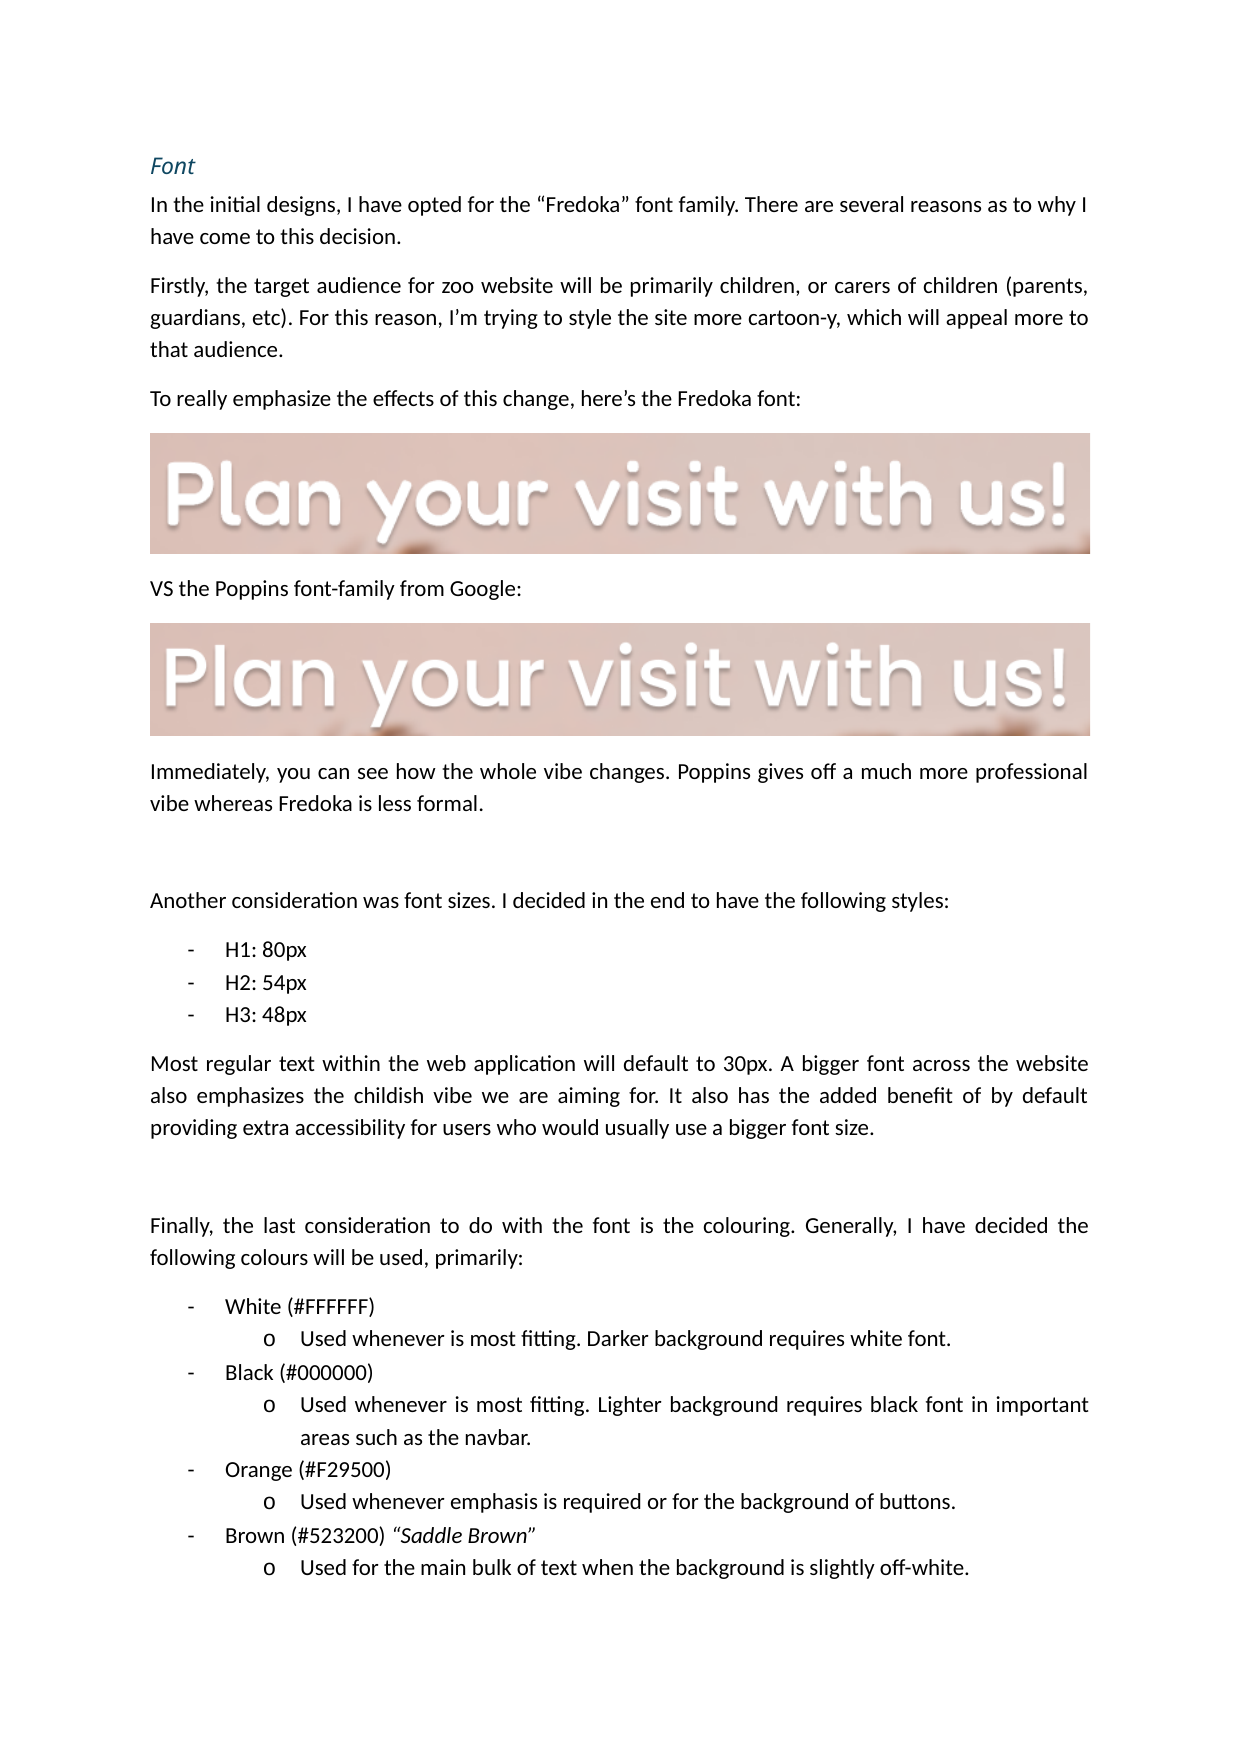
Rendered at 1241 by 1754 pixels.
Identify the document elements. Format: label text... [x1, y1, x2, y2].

picture [150, 433, 1091, 554]
text Firstly, the target audience for zoo website will be primarily children, or carers of children (parents, guardians, etc). For this reason, I’m trying to style the site more cartoon-y, which will appeal more to that audience. [150, 271, 1090, 363]
text Immediately, you can see how the whole vibe changes. Poppins gives off a much more professional vibe whereas Fredoka is less formal. [150, 757, 1090, 817]
list H3: 48px [187, 1000, 1090, 1028]
list White (#FFFFFF) [187, 1292, 1090, 1320]
list Brown (#523200) “Saddle Brown” [187, 1521, 1090, 1549]
text VS the Poppins font-family from Google: [150, 574, 1090, 603]
list Used for the main bulk of text when the background is slightly off-white. [262, 1553, 1090, 1582]
list Black (#000000) [187, 1358, 1090, 1386]
list H2: 54px [187, 968, 1090, 996]
text Finally, the last consideration to do with the font is the colouring. Generally, I have decided the following colours will be used, primarily: [150, 1211, 1090, 1271]
list Used whenever is most fitting. Darker background requires white font. [262, 1324, 1090, 1353]
text In the initial designs, I have opted for the “Fredoka” font family. There are several reasons as to why I have come to this decision. [150, 190, 1090, 250]
text Most regular text within the web application will default to 30px. A bigger font across the website also emphasizes the childish vibe we are aiming for. It also has the added benefit of by default providing extra accessibility for users who would usually use a bigger font size. [150, 1049, 1090, 1141]
list Used whenever is most fitting. Lighter background requires black font in important areas such as the navbar. [262, 1390, 1090, 1451]
picture [150, 623, 1091, 736]
text To really emphasize the effects of this change, here’s the Fredoka font: [150, 384, 1090, 412]
subtitle Font [150, 150, 1090, 181]
list H1: 80px [187, 936, 1090, 963]
list Orange (#F29500) [187, 1455, 1090, 1483]
list Used whenever emphasis is required or for the background of buttons. [262, 1487, 1090, 1517]
text Another consideration was font sizes. I decided in the end to have the following styles: [150, 887, 1090, 915]
